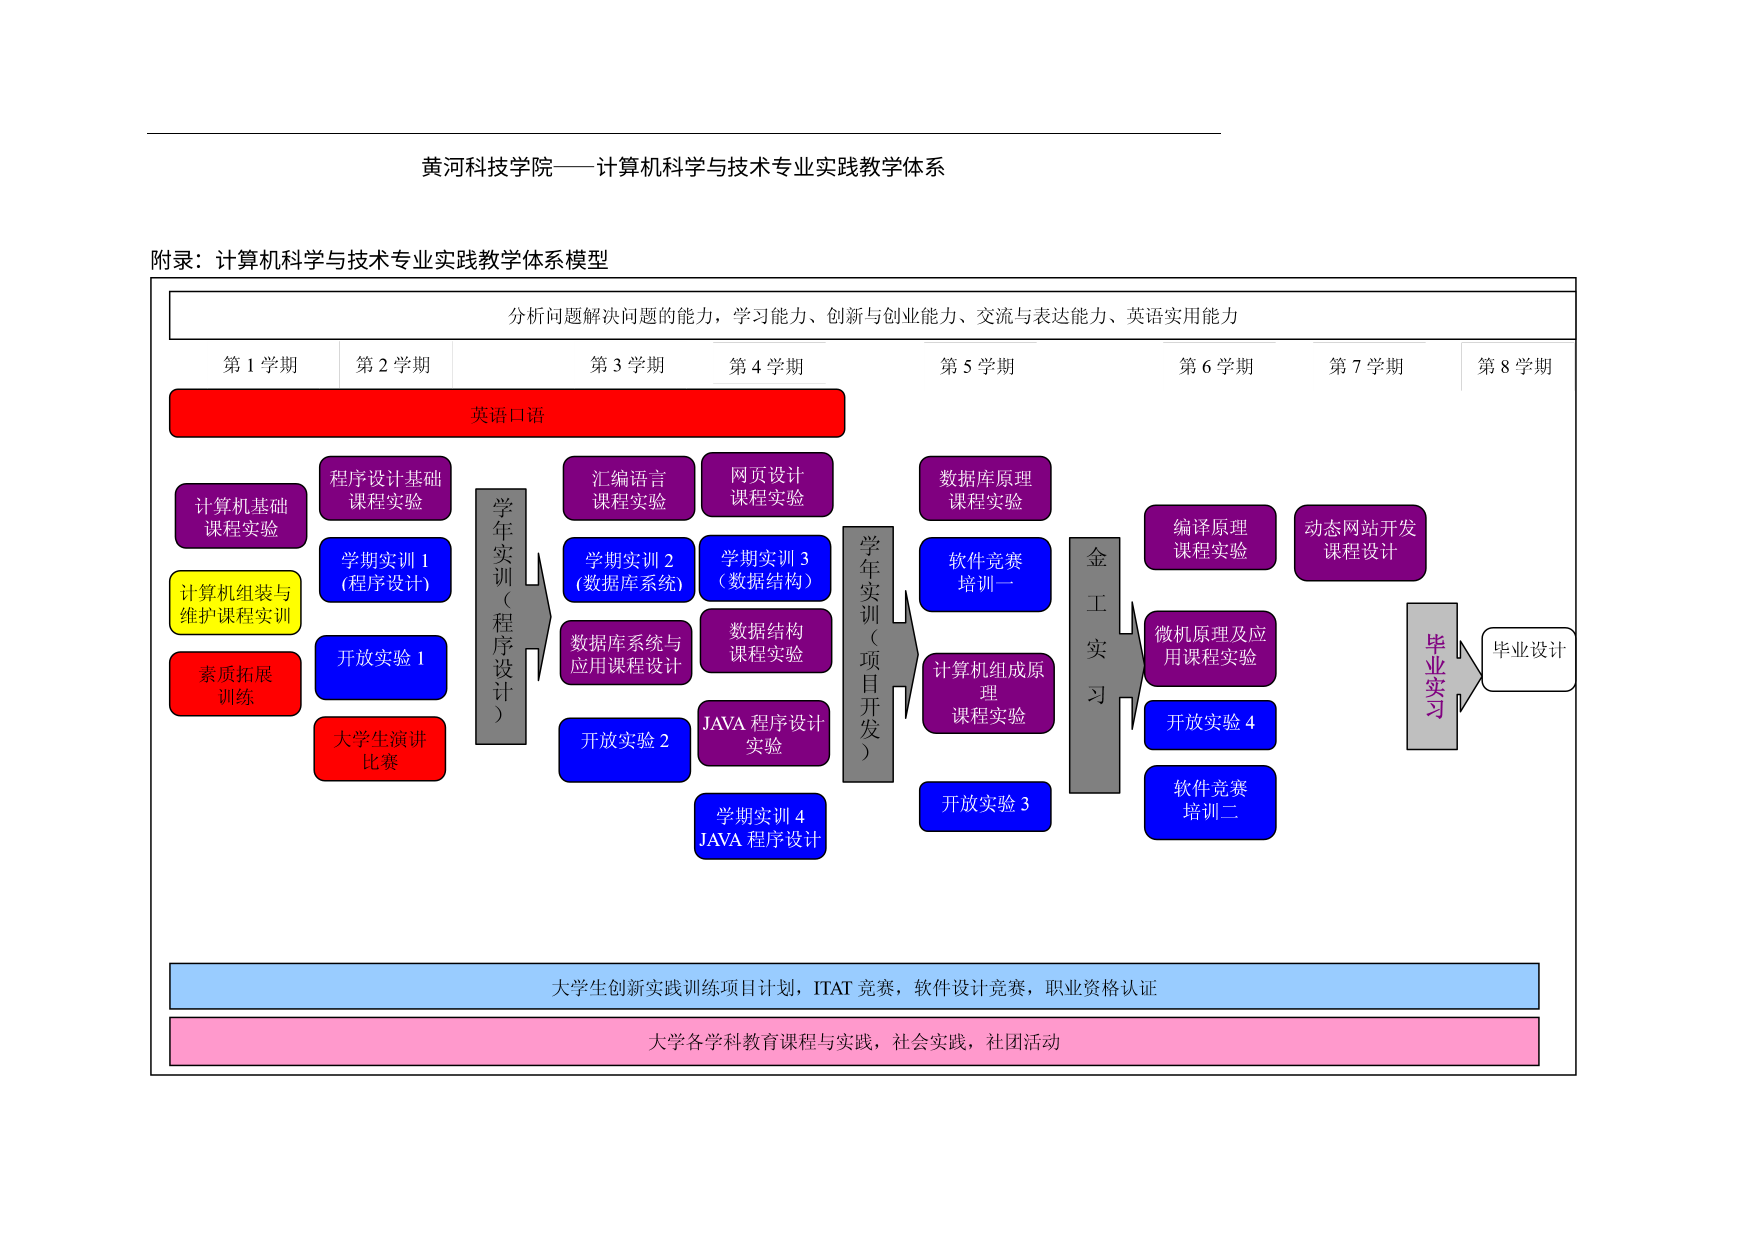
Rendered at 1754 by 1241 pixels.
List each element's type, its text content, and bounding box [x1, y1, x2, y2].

text 黄河科技学院——计算机科学与技术专业实践教学体系 [150, 150, 946, 182]
picture [149, 276, 1577, 1076]
text 附录：计算机科学与技术专业实践教学体系模型 [150, 243, 1604, 274]
